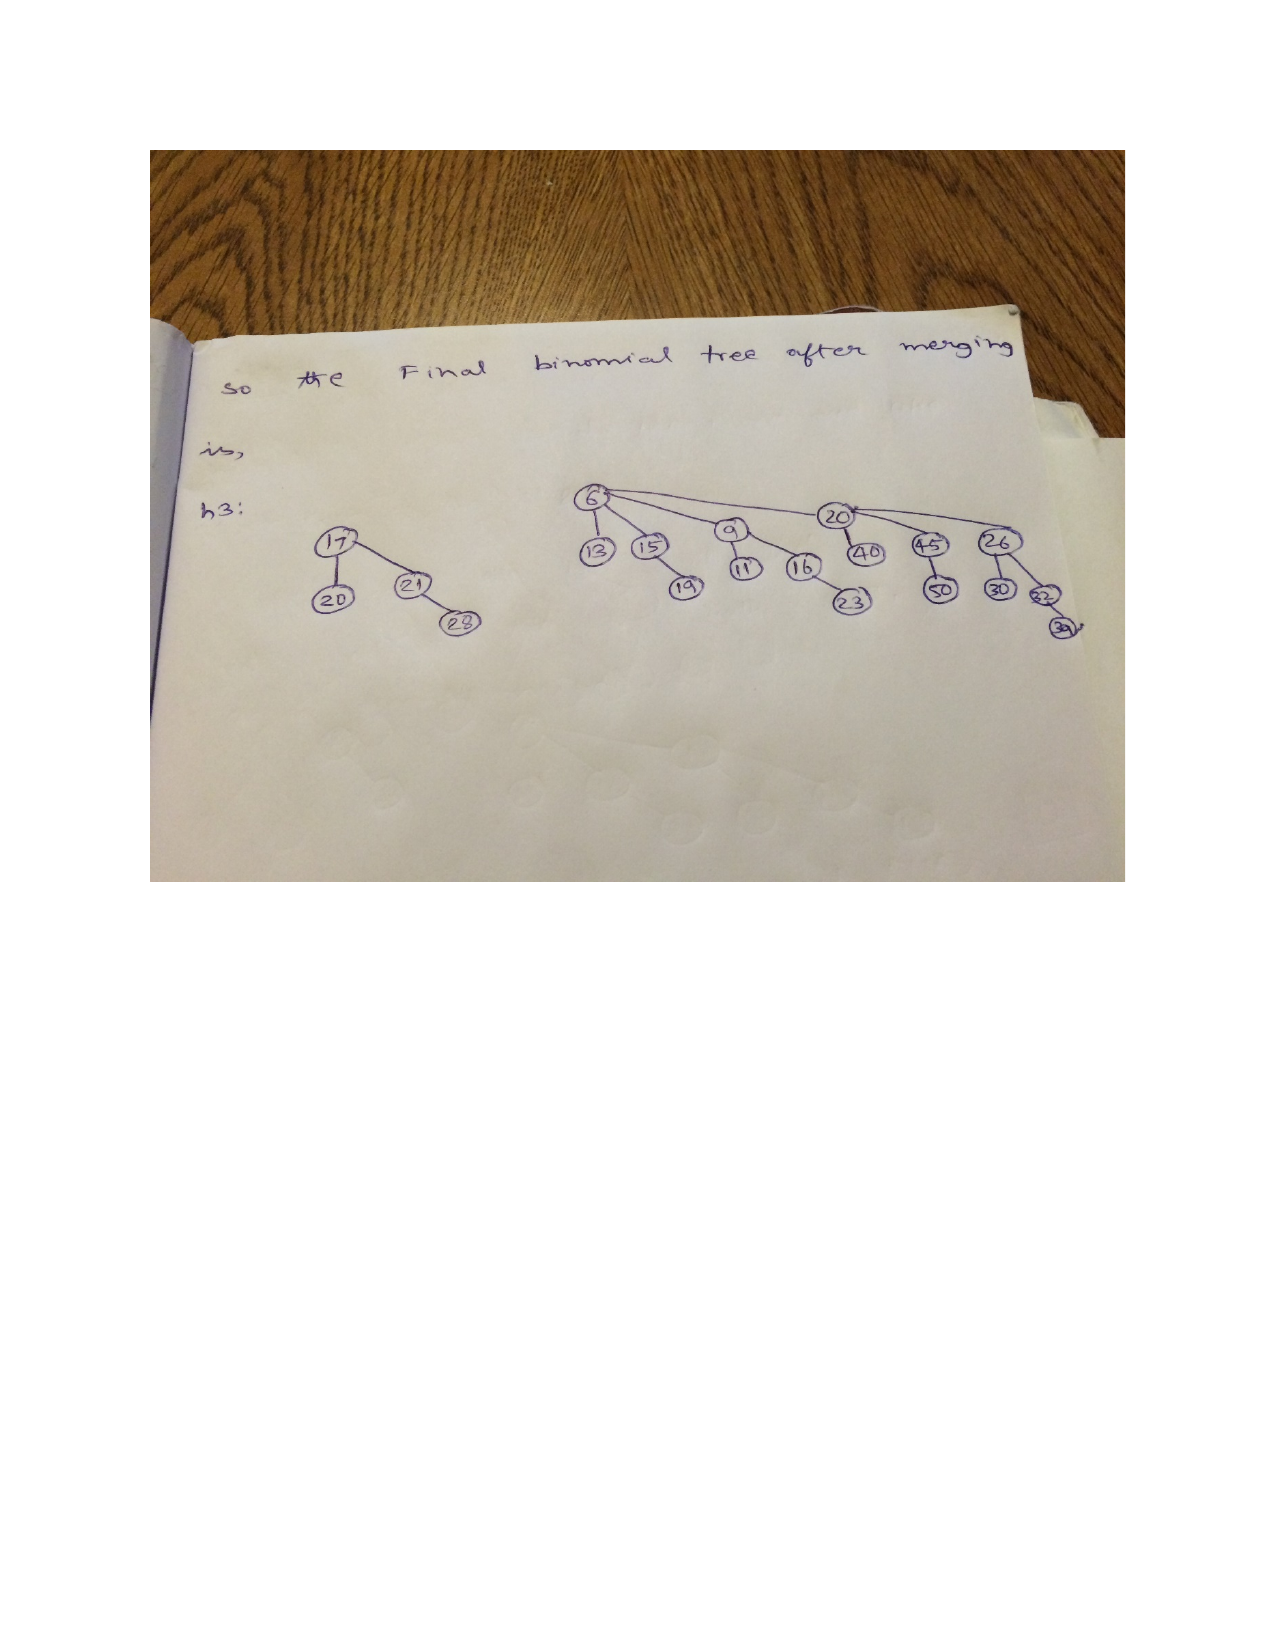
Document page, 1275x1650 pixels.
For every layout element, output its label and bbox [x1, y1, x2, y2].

picture [150, 150, 1125, 882]
